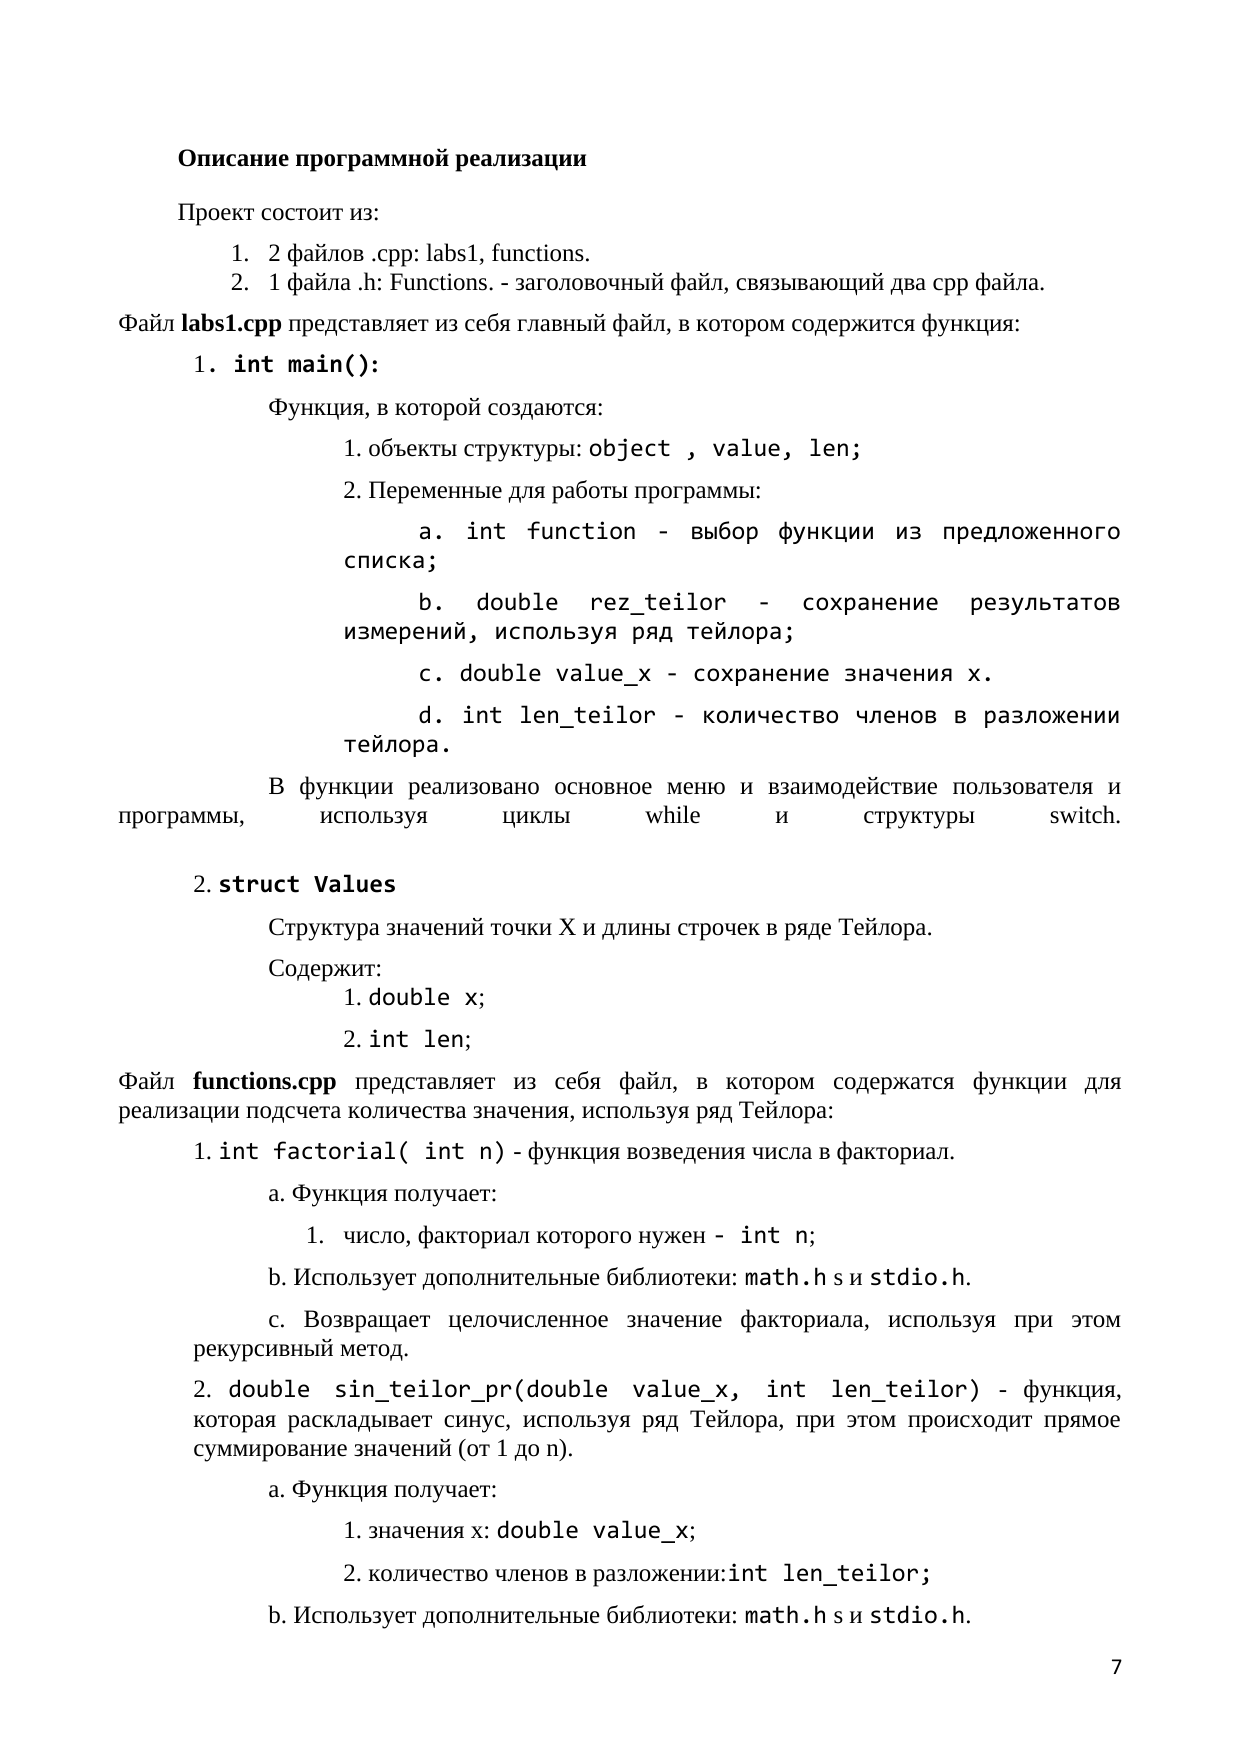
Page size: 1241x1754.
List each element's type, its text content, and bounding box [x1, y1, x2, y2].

text 2. Переменные для работы программы: [118, 475, 1122, 504]
text c. double value_x - сохранение значения x. [343, 658, 1122, 688]
text 2. double sin_teilor_pr(double value_x, int len_teilor) - функция, которая раскладывает синус, используя ряд Тейлора, при этом происходит прямое суммирование значений (от 1 до n). [193, 1374, 1122, 1462]
subtitle Описание программной реализации [118, 143, 1122, 172]
text c. Возвращает целочисленное значение факториала, используя при этом рекурсивный метод. [193, 1304, 1122, 1362]
list 1 файла .h: Functions. - заголовочный файл, связывающий два cpp файла. [231, 267, 1122, 296]
text 1. int main(): [118, 349, 1122, 379]
text a. Функция получает: [268, 1178, 1122, 1207]
list 2 файлов .cpp: labs1, functions. [231, 238, 1122, 267]
text Функция, в которой создаются: [118, 392, 1122, 420]
text d. int len_teilor - количество членов в разложении тейлора. [343, 700, 1122, 759]
text В функции реализовано основное меню и взаимодействие пользователя и программы, используя циклы while и структуры switch. [118, 771, 1122, 857]
text a. int function - выбор функции из предложенного списка; [343, 516, 1122, 575]
text Файл labs1.cpp представляет из себя главный файл, в котором содержится функция: [118, 308, 1122, 337]
text Файл functions.cpp представляет из себя файл, в котором содержатся функции для реализации подсчета количества значения, используя ряд Тейлора: [118, 1066, 1122, 1124]
text 1. int factorial( int n) - функция возведения числа в факториал. [118, 1136, 1122, 1166]
text 2. int len; [118, 1024, 1122, 1054]
text Содержит: 1. double x; [118, 953, 1122, 1011]
text Структура значений точки X и длины строчек в ряде Тейлора. [118, 912, 1122, 940]
list число, факториал которого нужен - int n; [306, 1220, 1122, 1249]
text 1. объекты структуры: object , value, len; [118, 433, 1122, 463]
text 2. struct Values [118, 869, 1122, 899]
text a. Функция получает: [193, 1474, 1122, 1503]
text b. double rez_teilor - сохранение результатов измерений, используя ряд тейлора; [343, 587, 1122, 646]
text b. Использует дополнительные библиотеки: math.h s и stdio.h. [193, 1600, 1122, 1630]
text 1. значения x: double value_x; [193, 1515, 1122, 1545]
text 2. количество членов в разложении:int len_teilor; [193, 1558, 1122, 1587]
text b. Использует дополнительные библиотеки: math.h s и stdio.h. [193, 1262, 1122, 1292]
text Проект состоит из: [118, 197, 1122, 226]
